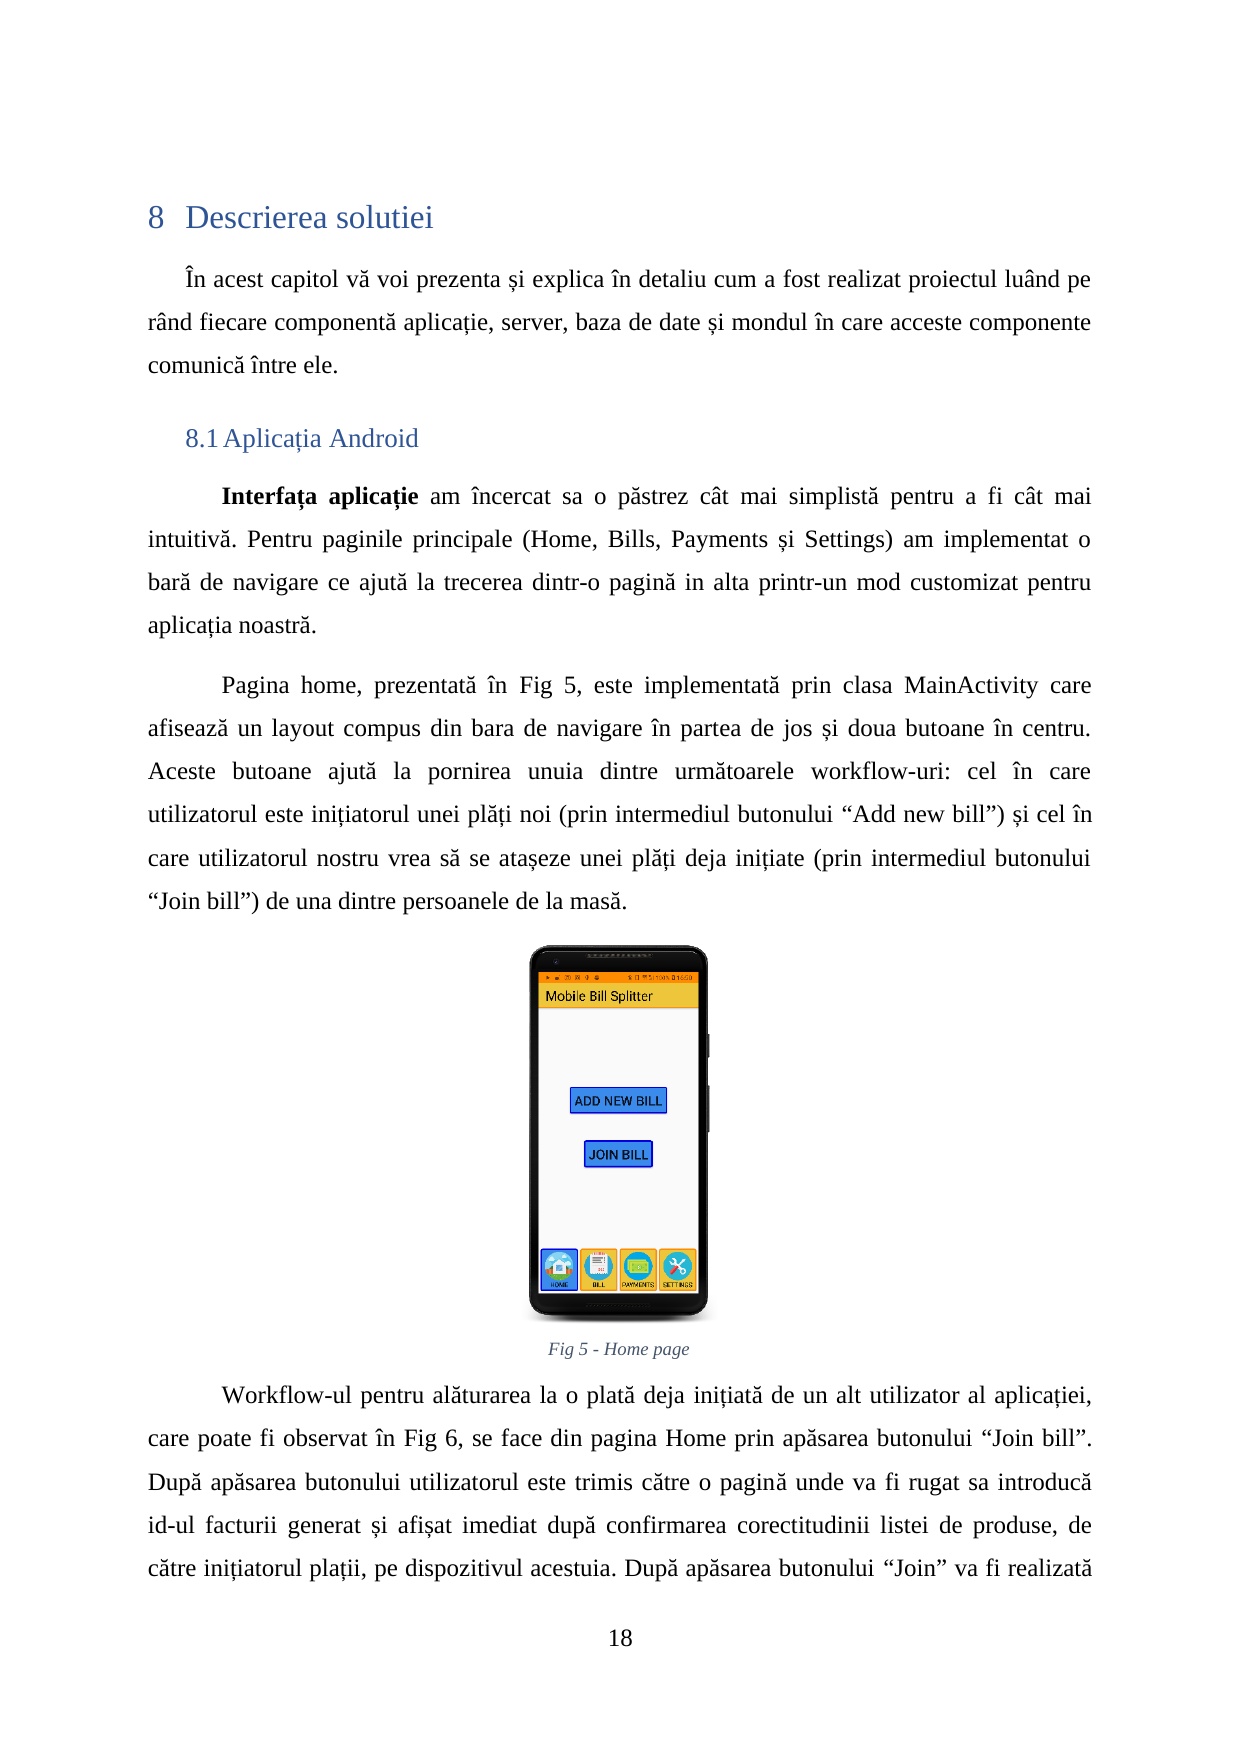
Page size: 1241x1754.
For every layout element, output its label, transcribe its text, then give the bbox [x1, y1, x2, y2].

subtitle Aplicația Android [185, 422, 1093, 454]
text În acest capitol vă voi prezenta și explica în detaliu cum a fost realizat proiectul luând pe rând fiecare componentă aplicație, server, baza de date și mondul în care acceste componente comunică între ele. [148, 264, 1093, 379]
subtitle Descrierea solutiei [148, 198, 1093, 236]
text Interfața aplicație am încercat sa o păstrez cât mai simplistă pentru a fi cât mai intuitivă. Pentru paginile principale (Home, Bills, Payments și Settings) am implementat o bară de navigare ce ajută la trecerea dintr-o pagină in alta printr-un mod customizat pentru aplicația noastră. [148, 481, 1093, 639]
text Pagina home, prezentată în Fig 5, este implementată prin clasa MainActivity care afisează un layout compus din bara de navigare în partea de jos și doua butoane în centru. Aceste butoane ajută la pornirea unuia dintre următoarele workflow-uri: cel în care utilizatorul este inițiatorul unei plăți noi (prin intermediul butonului “Add new bill”) și cel în care utilizatorul nostru vrea să se atașeze unei plăți deja inițiate (prin intermediul butonului “Join bill”) de una dintre persoanele de la masă. [148, 670, 1093, 914]
table_header Fig 5 - Home page [148, 946, 1092, 1380]
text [148, 1380, 1093, 1582]
picture [521, 945, 718, 1324]
